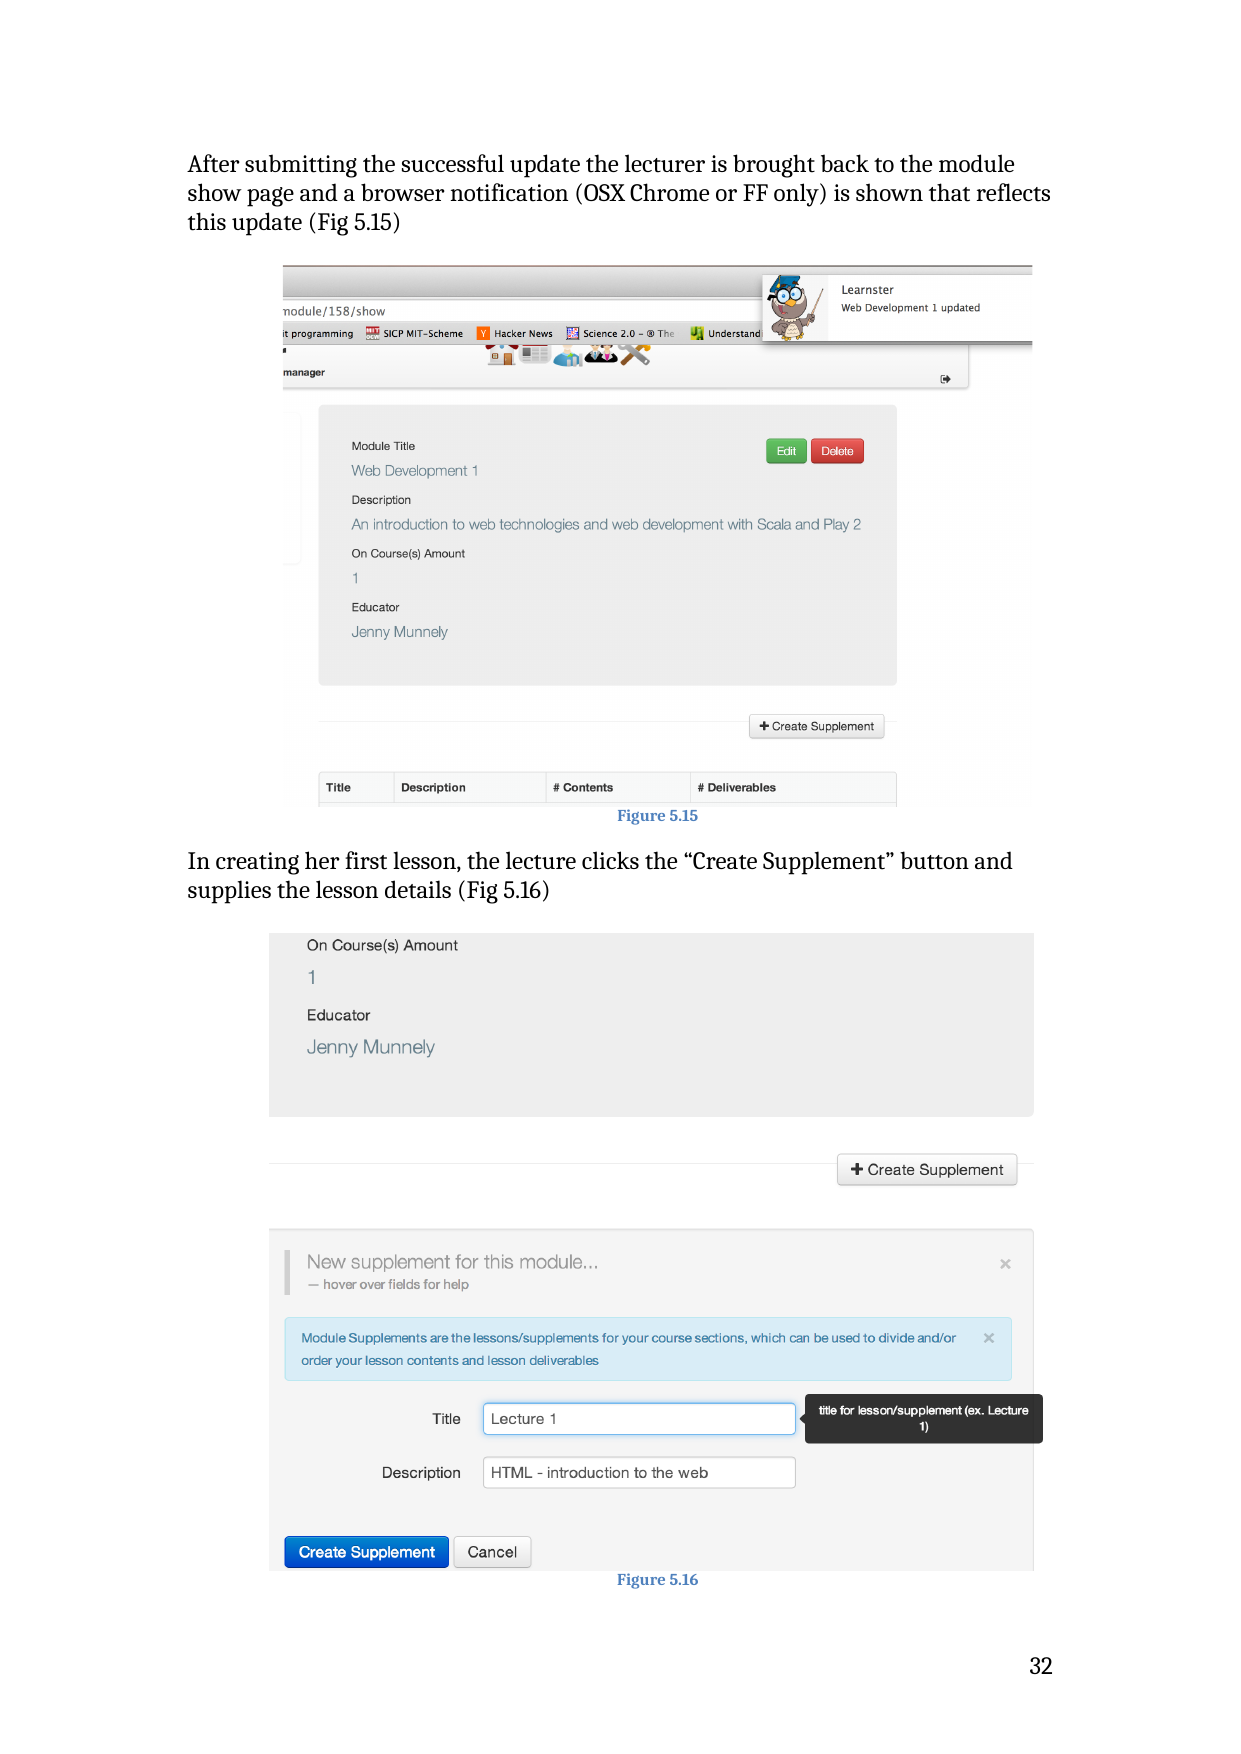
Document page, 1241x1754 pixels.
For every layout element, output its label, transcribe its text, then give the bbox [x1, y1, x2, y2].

text Figure 5.16 [262, 1571, 1053, 1590]
picture [282, 265, 1033, 807]
text After submitting the successful update the lecturer is brought back to the module show page and a browser notification (OSX Chrome or FF only) is shown that reflects this update (Fig 5.15) [187, 150, 1053, 236]
text In creating her first lesson, the lecture clicks the “Create Supplement” button and supplies the lesson details (Fig 5.16) [187, 847, 1053, 904]
picture [269, 933, 1047, 1571]
text Figure 5.15 [262, 807, 1053, 826]
